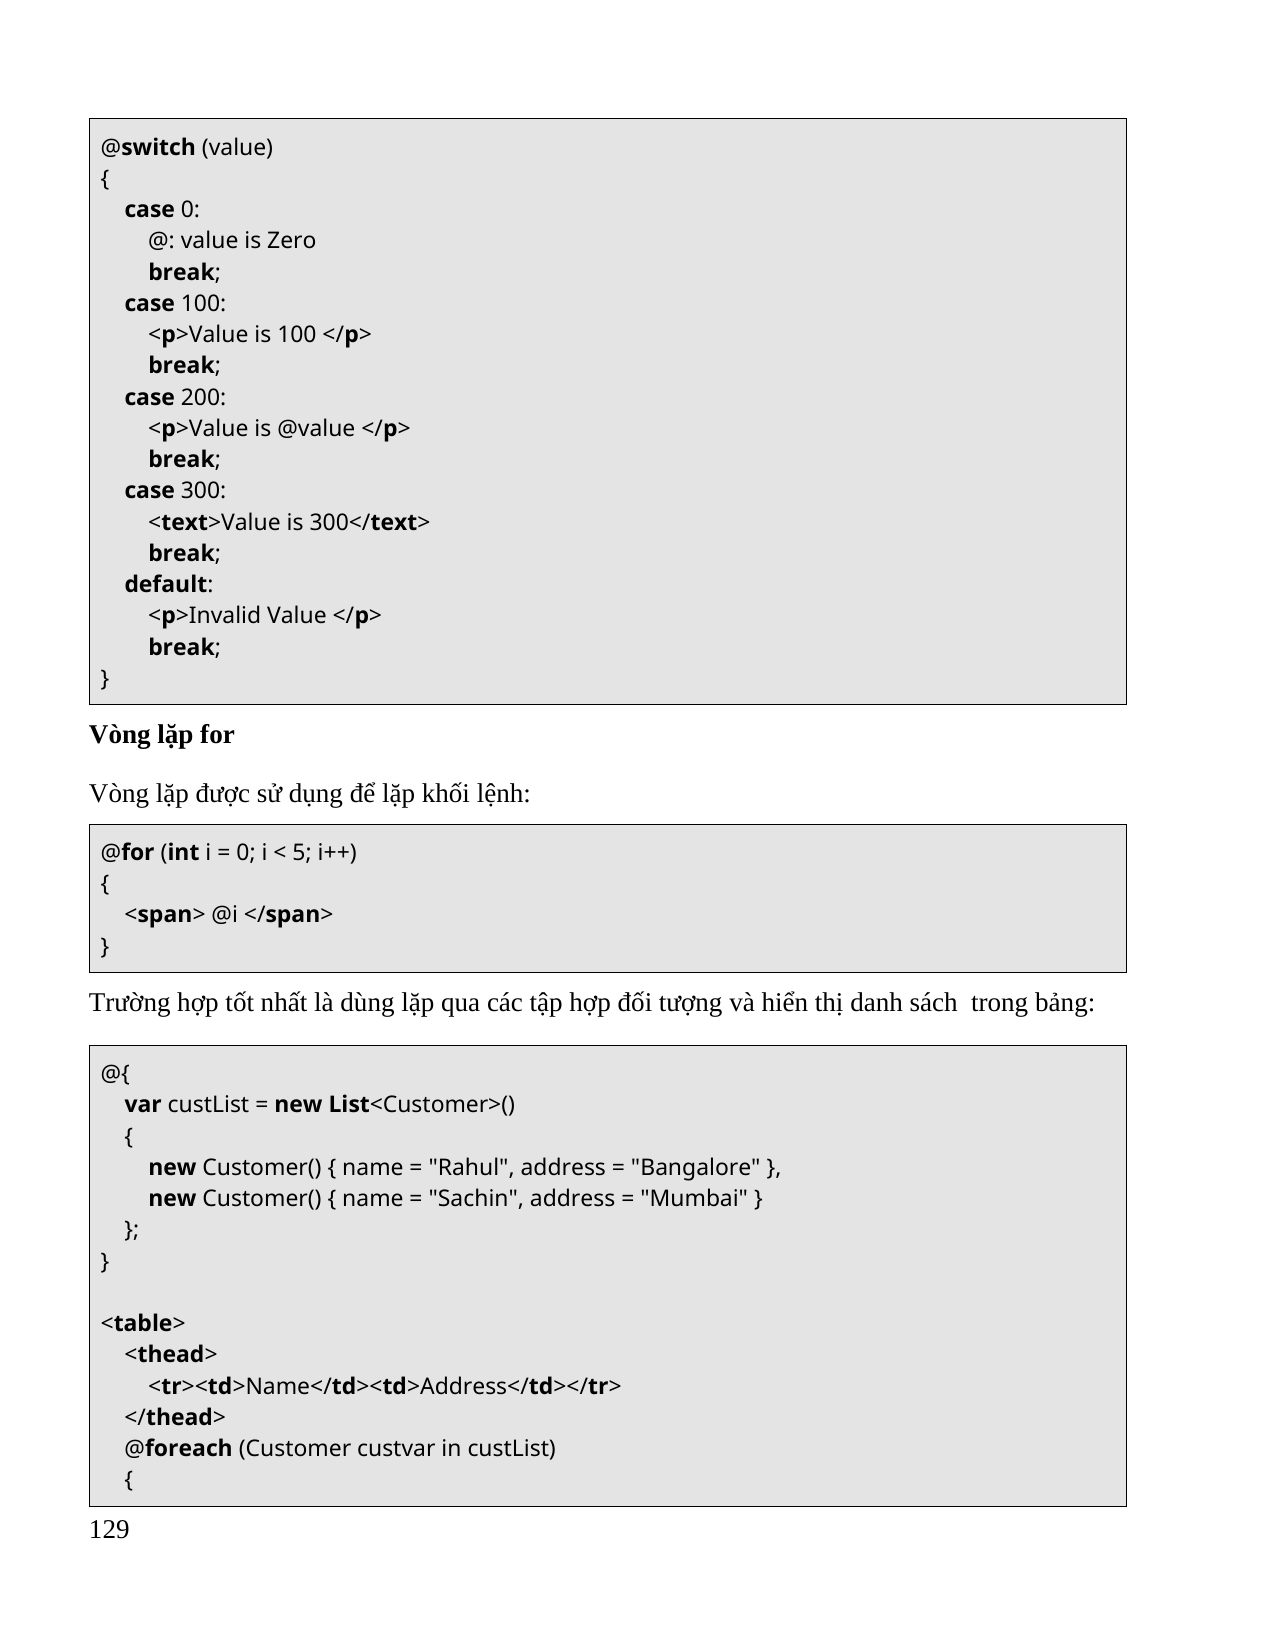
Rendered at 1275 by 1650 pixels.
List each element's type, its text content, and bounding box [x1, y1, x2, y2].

table_header @switch (value) { case 0: @: value is Zero break; case 100: <p>Value is 100 </p> break; case 200: <p>Value is @value </p> break; case 300: <text>Value is 300</text> break; default: <p>Invalid Value </p> break; } [90, 119, 1126, 704]
table_header @for (int i = 0; i < 5; i++) { <span> @i </span> } [90, 825, 1126, 972]
text Trường hợp tốt nhất là dùng lặp qua các tập hợp đối tượng và hiển thị danh sách trong bảng: [89, 986, 1127, 1017]
text Vòng lặp được sử dụng để lặp khối lệnh: [89, 777, 1127, 808]
text Vòng lặp for [89, 718, 1127, 749]
